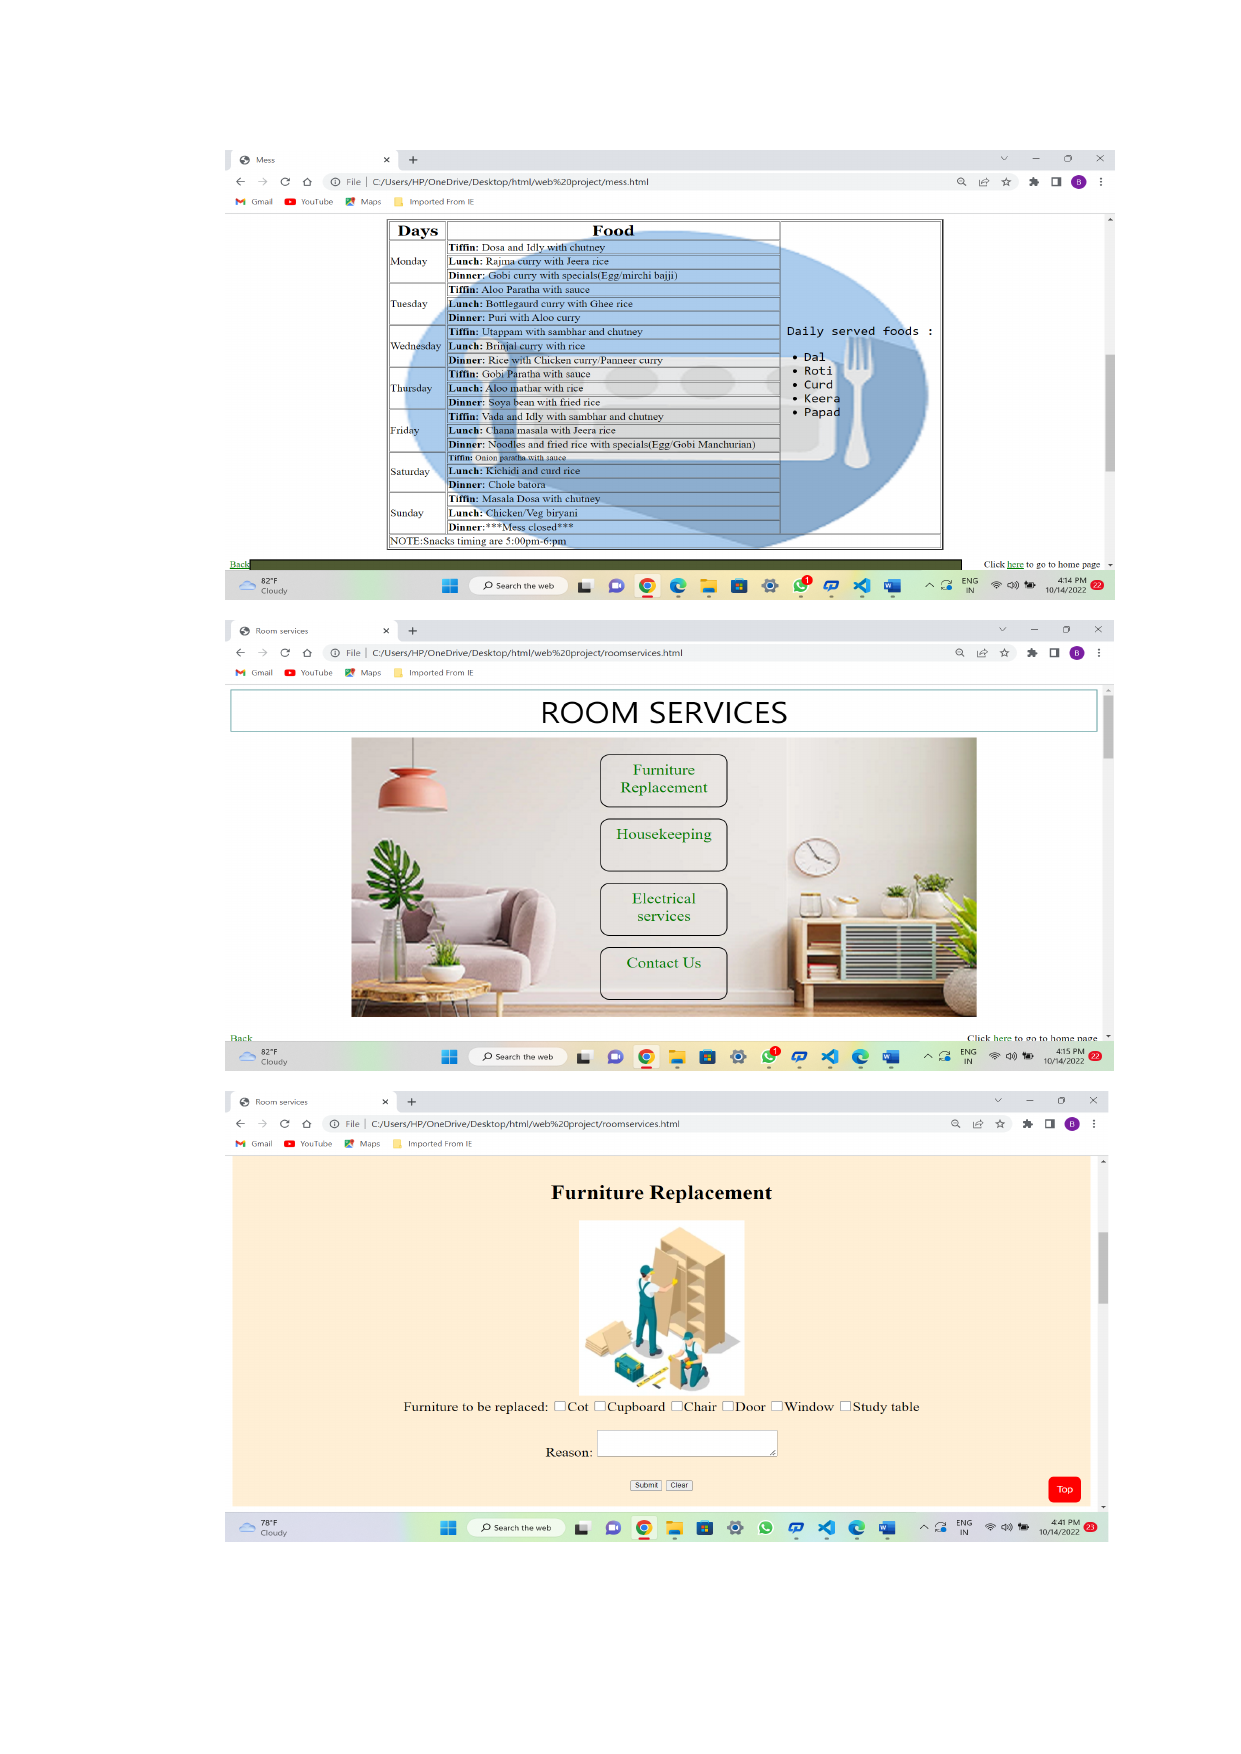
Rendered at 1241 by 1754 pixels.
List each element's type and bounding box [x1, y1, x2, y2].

picture [225, 620, 1114, 1071]
picture [225, 1091, 1109, 1542]
picture [225, 150, 1115, 600]
